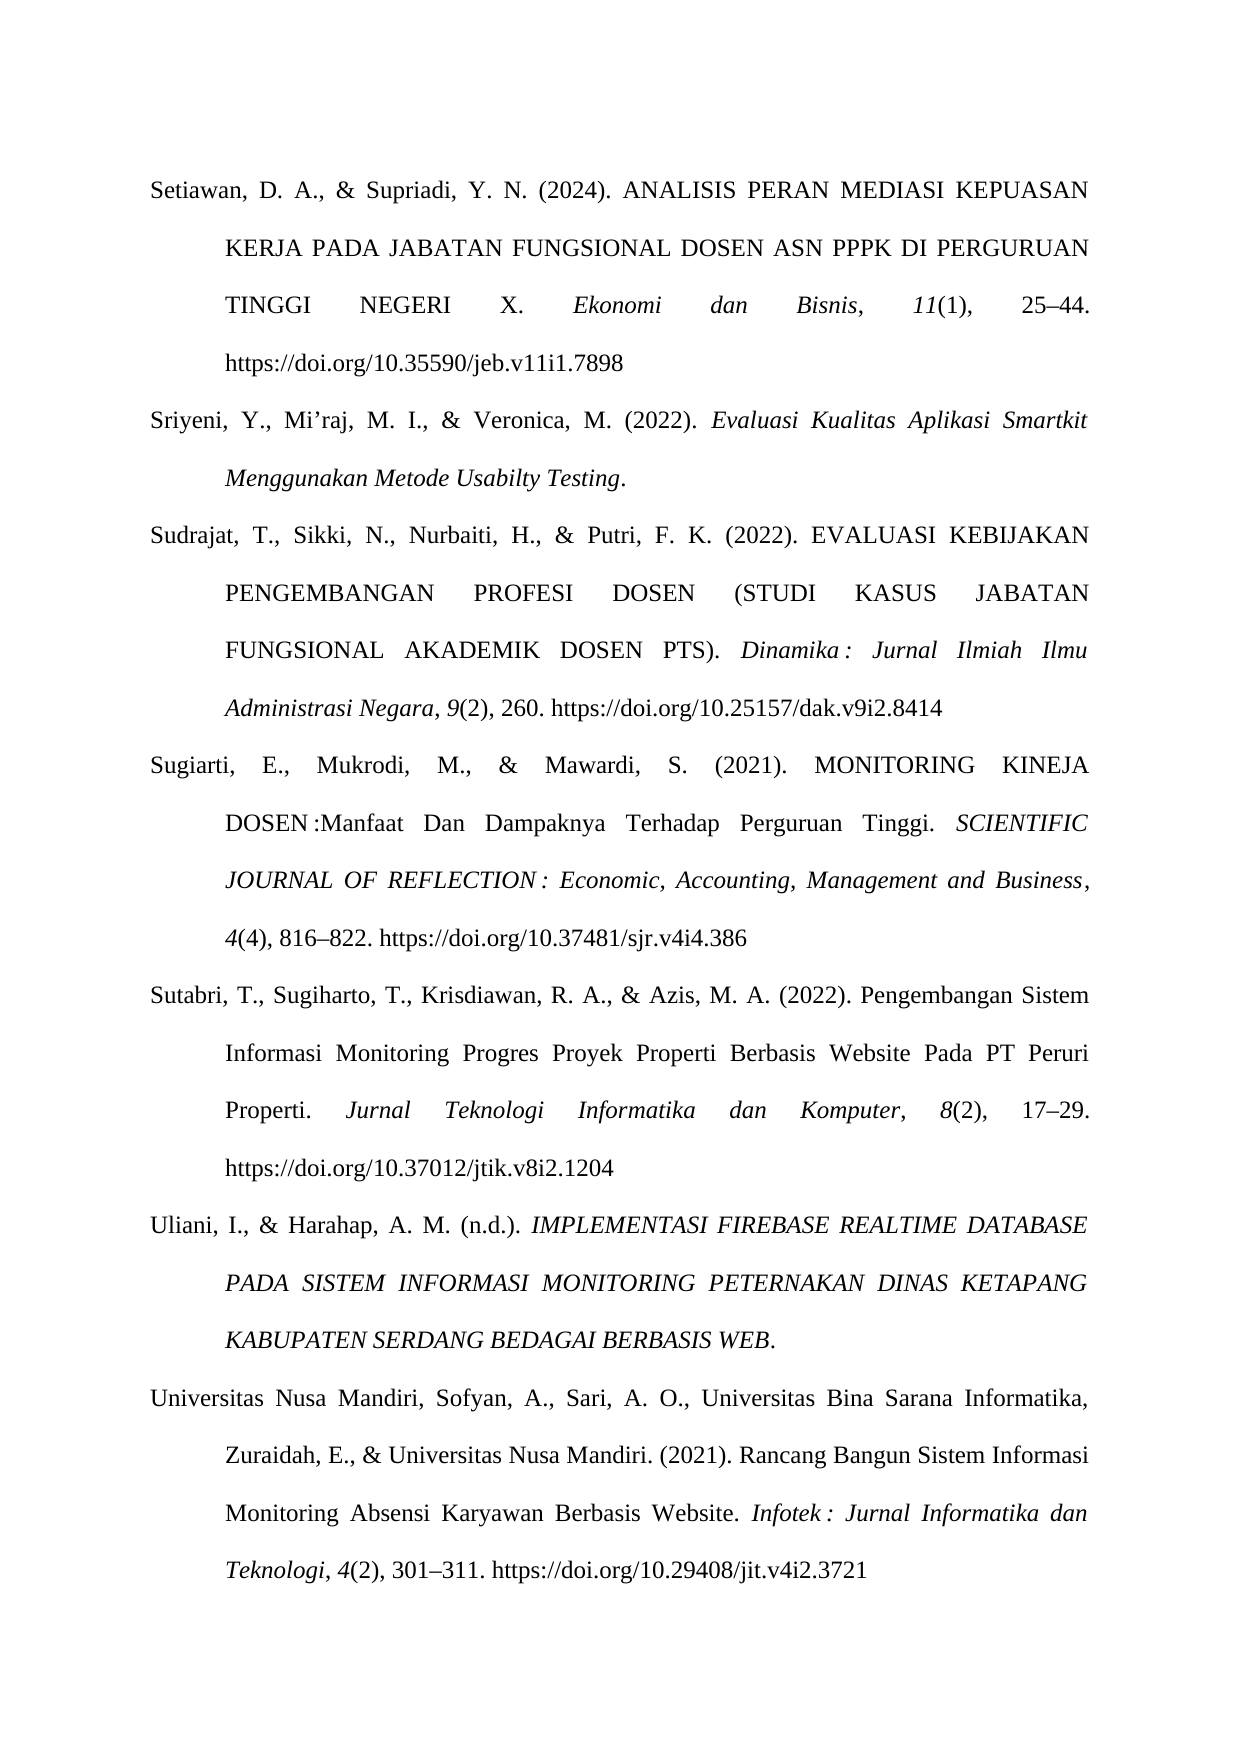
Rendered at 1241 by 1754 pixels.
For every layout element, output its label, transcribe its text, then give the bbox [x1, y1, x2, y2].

text Setiawan, D. A., & Supriadi, Y. N. (2024). ANALISIS PERAN MEDIASI KEPUASAN KERJA PADA JABATAN FUNGSIONAL DOSEN ASN PPPK DI PERGURUAN TINGGI NEGERI X. Ekonomi dan Bisnis, 11(1), 25–44. https://doi.org/10.35590/jeb.v11i1.7898 [150, 176, 1090, 377]
text Sugiarti, E., Mukrodi, M., & Mawardi, S. (2021). MONITORING KINEJA DOSEN :Manfaat Dan Dampaknya Terhadap Perguruan Tinggi. SCIENTIFIC JOURNAL OF REFLECTION : Economic, Accounting, Management and Business, 4(4), 816–822. https://doi.org/10.37481/sjr.v4i4.386 [150, 751, 1090, 952]
text Sutabri, T., Sugiharto, T., Krisdiawan, R. A., & Azis, M. A. (2022). Pengembangan Sistem Informasi Monitoring Progres Proyek Properti Berbasis Website Pada PT Peruri Properti. Jurnal Teknologi Informatika dan Komputer, 8(2), 17–29. https://doi.org/10.37012/jtik.v8i2.1204 [150, 981, 1090, 1182]
text Universitas Nusa Mandiri, Sofyan, A., Sari, A. O., Universitas Bina Sarana Informatika, Zuraidah, E., & Universitas Nusa Mandiri. (2021). Rancang Bangun Sistem Informasi Monitoring Absensi Karyawan Berbasis Website. Infotek : Jurnal Informatika dan Teknologi, 4(2), 301–311. https://doi.org/10.29408/jit.v4i2.3721 [150, 1383, 1090, 1584]
text Sriyeni, Y., Mi’raj, M. I., & Veronica, M. (2022). Evaluasi Kualitas Aplikasi Smartkit Menggunakan Metode Usabilty Testing. [150, 406, 1090, 492]
text Uliani, I., & Harahap, A. M. (n.d.). IMPLEMENTASI FIREBASE REALTIME DATABASE PADA SISTEM INFORMASI MONITORING PETERNAKAN DINAS KETAPANG KABUPATEN SERDANG BEDAGAI BERBASIS WEB. [150, 1211, 1090, 1354]
text Sudrajat, T., Sikki, N., Nurbaiti, H., & Putri, F. K. (2022). EVALUASI KEBIJAKAN PENGEMBANGAN PROFESI DOSEN (STUDI KASUS JABATAN FUNGSIONAL AKADEMIK DOSEN PTS). Dinamika : Jurnal Ilmiah Ilmu Administrasi Negara, 9(2), 260. https://doi.org/10.25157/dak.v9i2.8414 [150, 521, 1090, 722]
